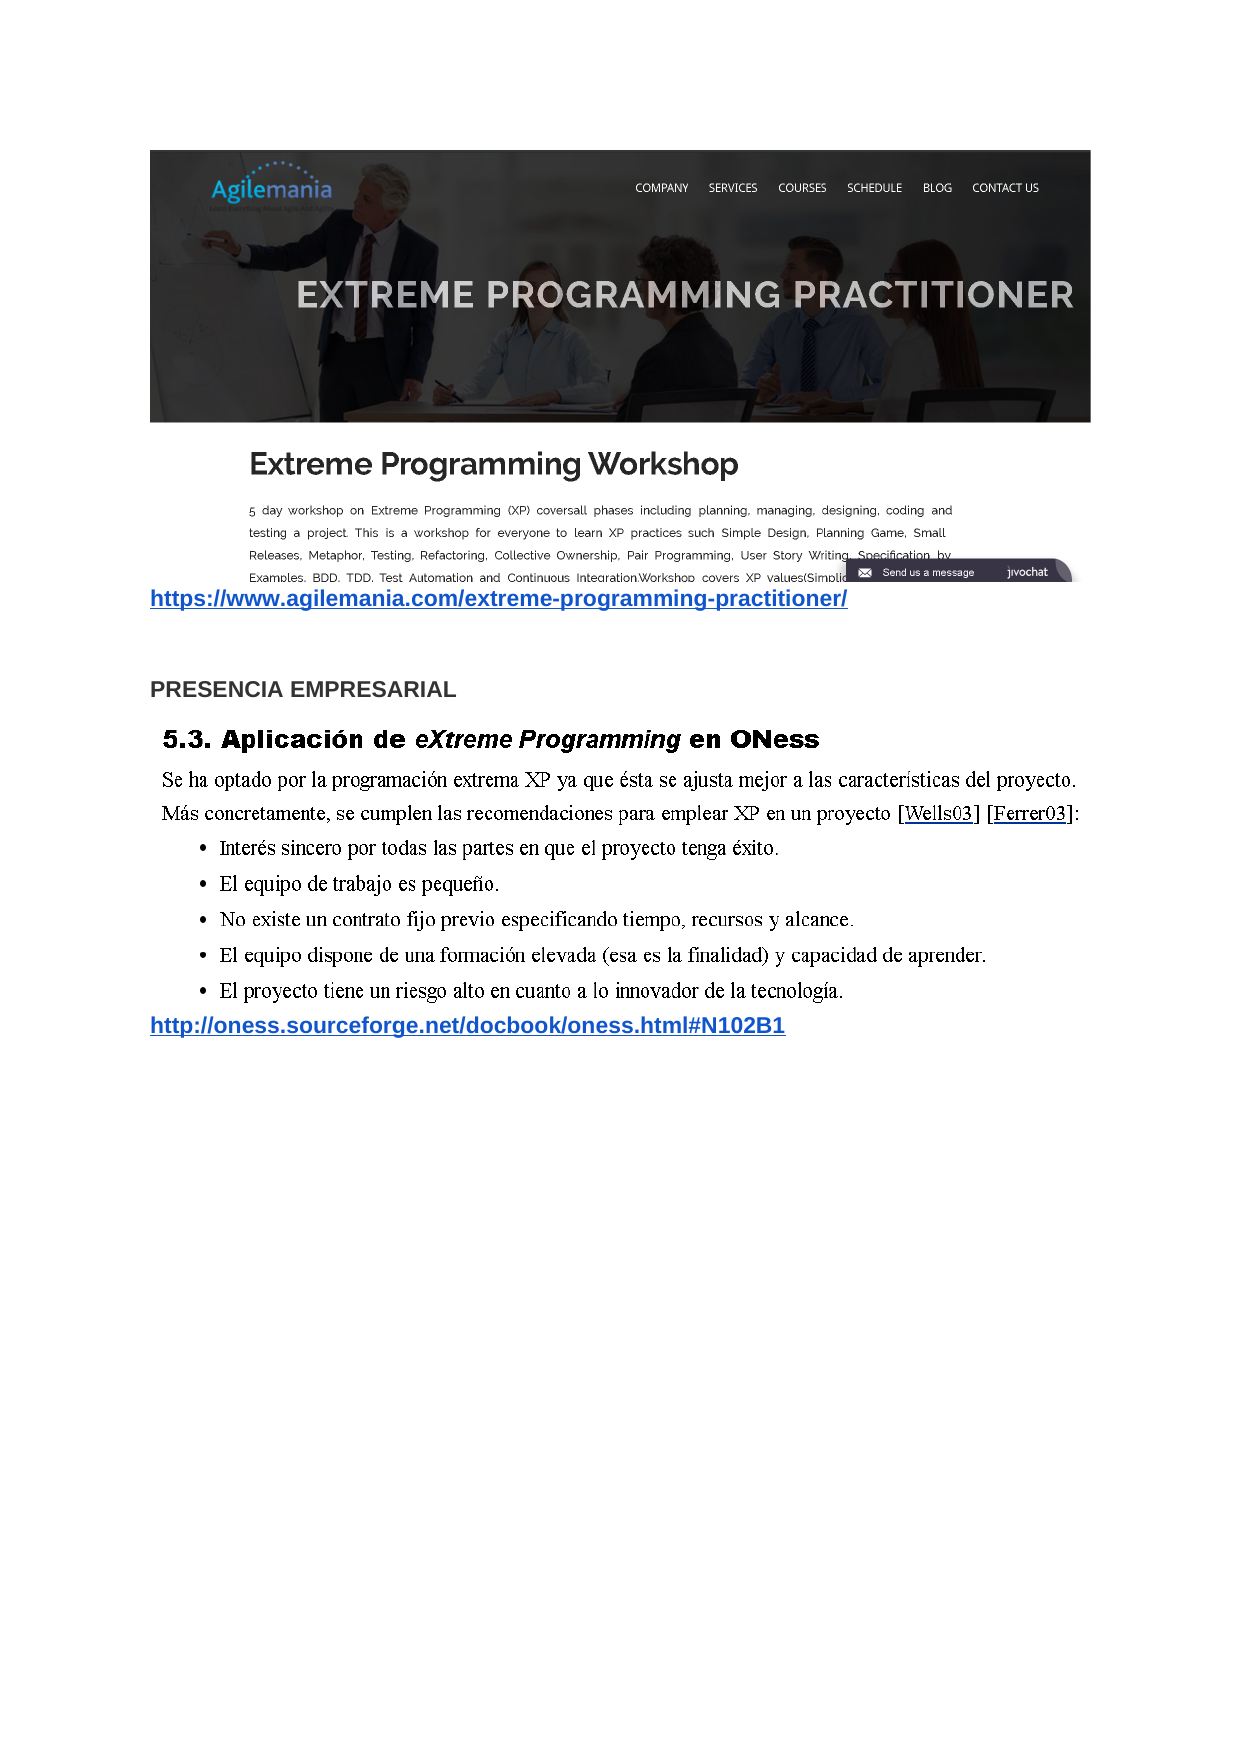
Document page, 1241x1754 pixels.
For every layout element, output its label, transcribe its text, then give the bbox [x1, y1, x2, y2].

picture [150, 706, 1091, 1008]
text http://oness.sourceforge.net/docbook/oness.html#N102B1 [150, 1012, 1090, 1038]
text https://www.agilemania.com/extreme-programming-practitioner/ [150, 585, 1090, 611]
picture [150, 150, 1091, 582]
text PRESENCIA EMPRESARIAL [150, 676, 1090, 702]
